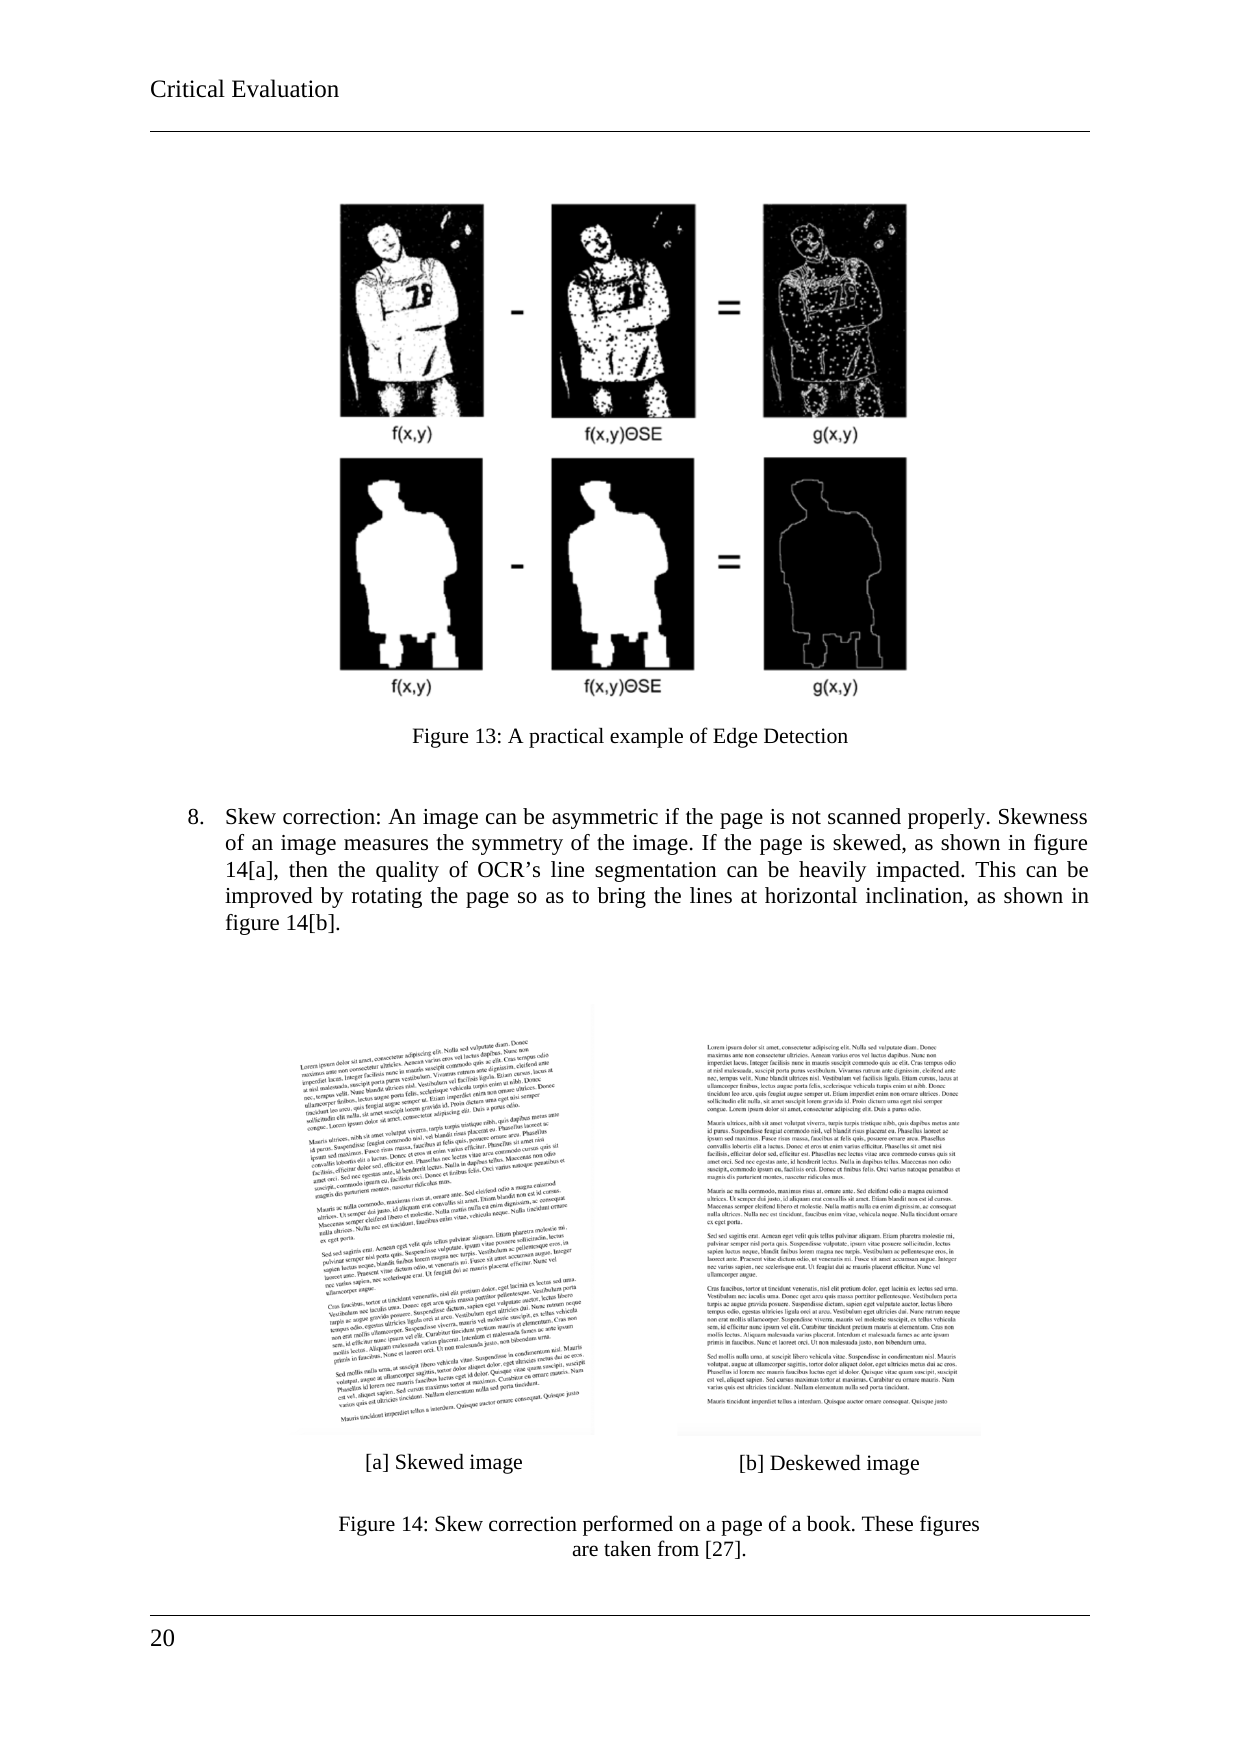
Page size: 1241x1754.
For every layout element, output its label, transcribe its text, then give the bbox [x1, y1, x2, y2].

list Skew correction: An image can be asymmetric if the page is not scanned properly. Skewness of an image measures the symmetry of the image. If the page is skewed, as shown in figure 14[a], then the quality of OCR’s line segmentation can be heavily impacted. This can be improved by rotating the page so as to bring the lines at horizontal inclination, as shown in figure 14[b]. [187, 803, 1090, 935]
picture [287, 1004, 595, 1435]
picture [677, 1000, 981, 1436]
picture [331, 196, 916, 703]
